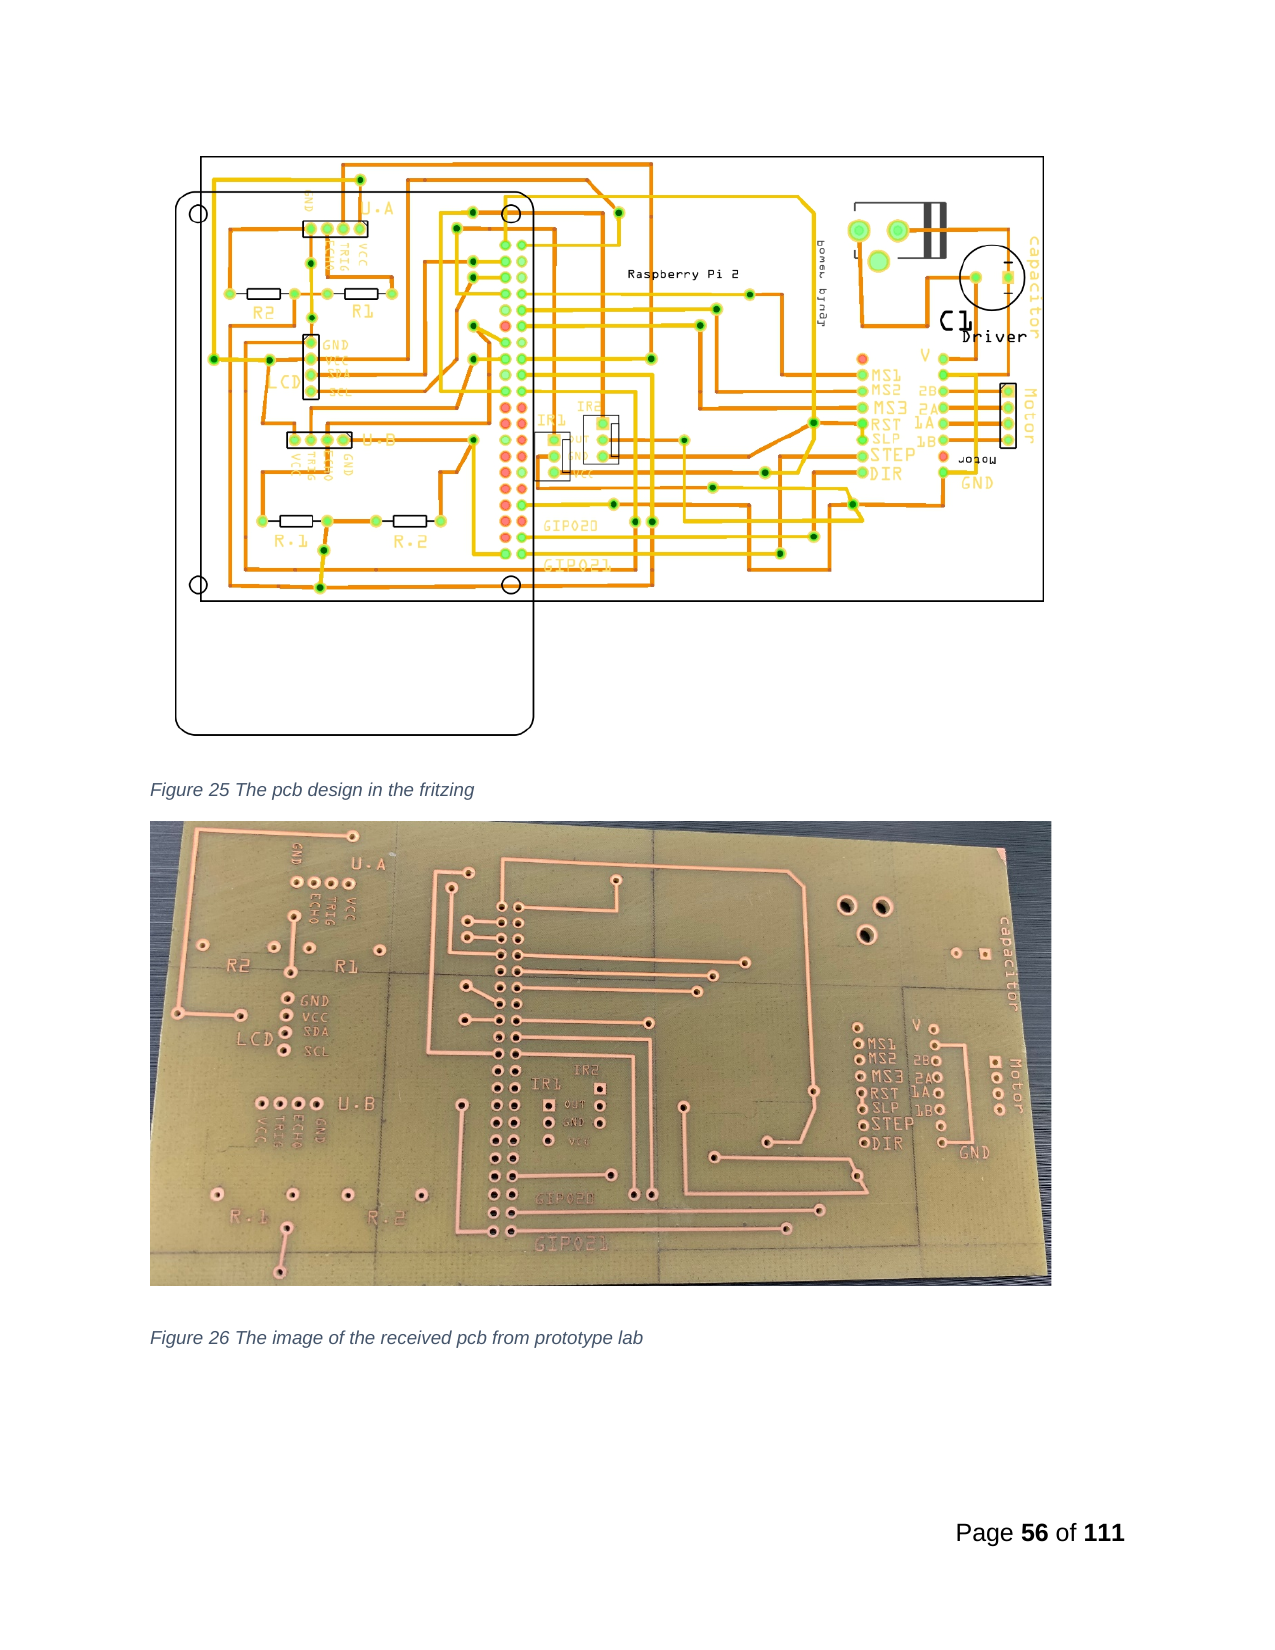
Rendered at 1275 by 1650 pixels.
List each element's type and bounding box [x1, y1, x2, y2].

picture [150, 821, 1052, 1286]
picture [150, 150, 1125, 753]
